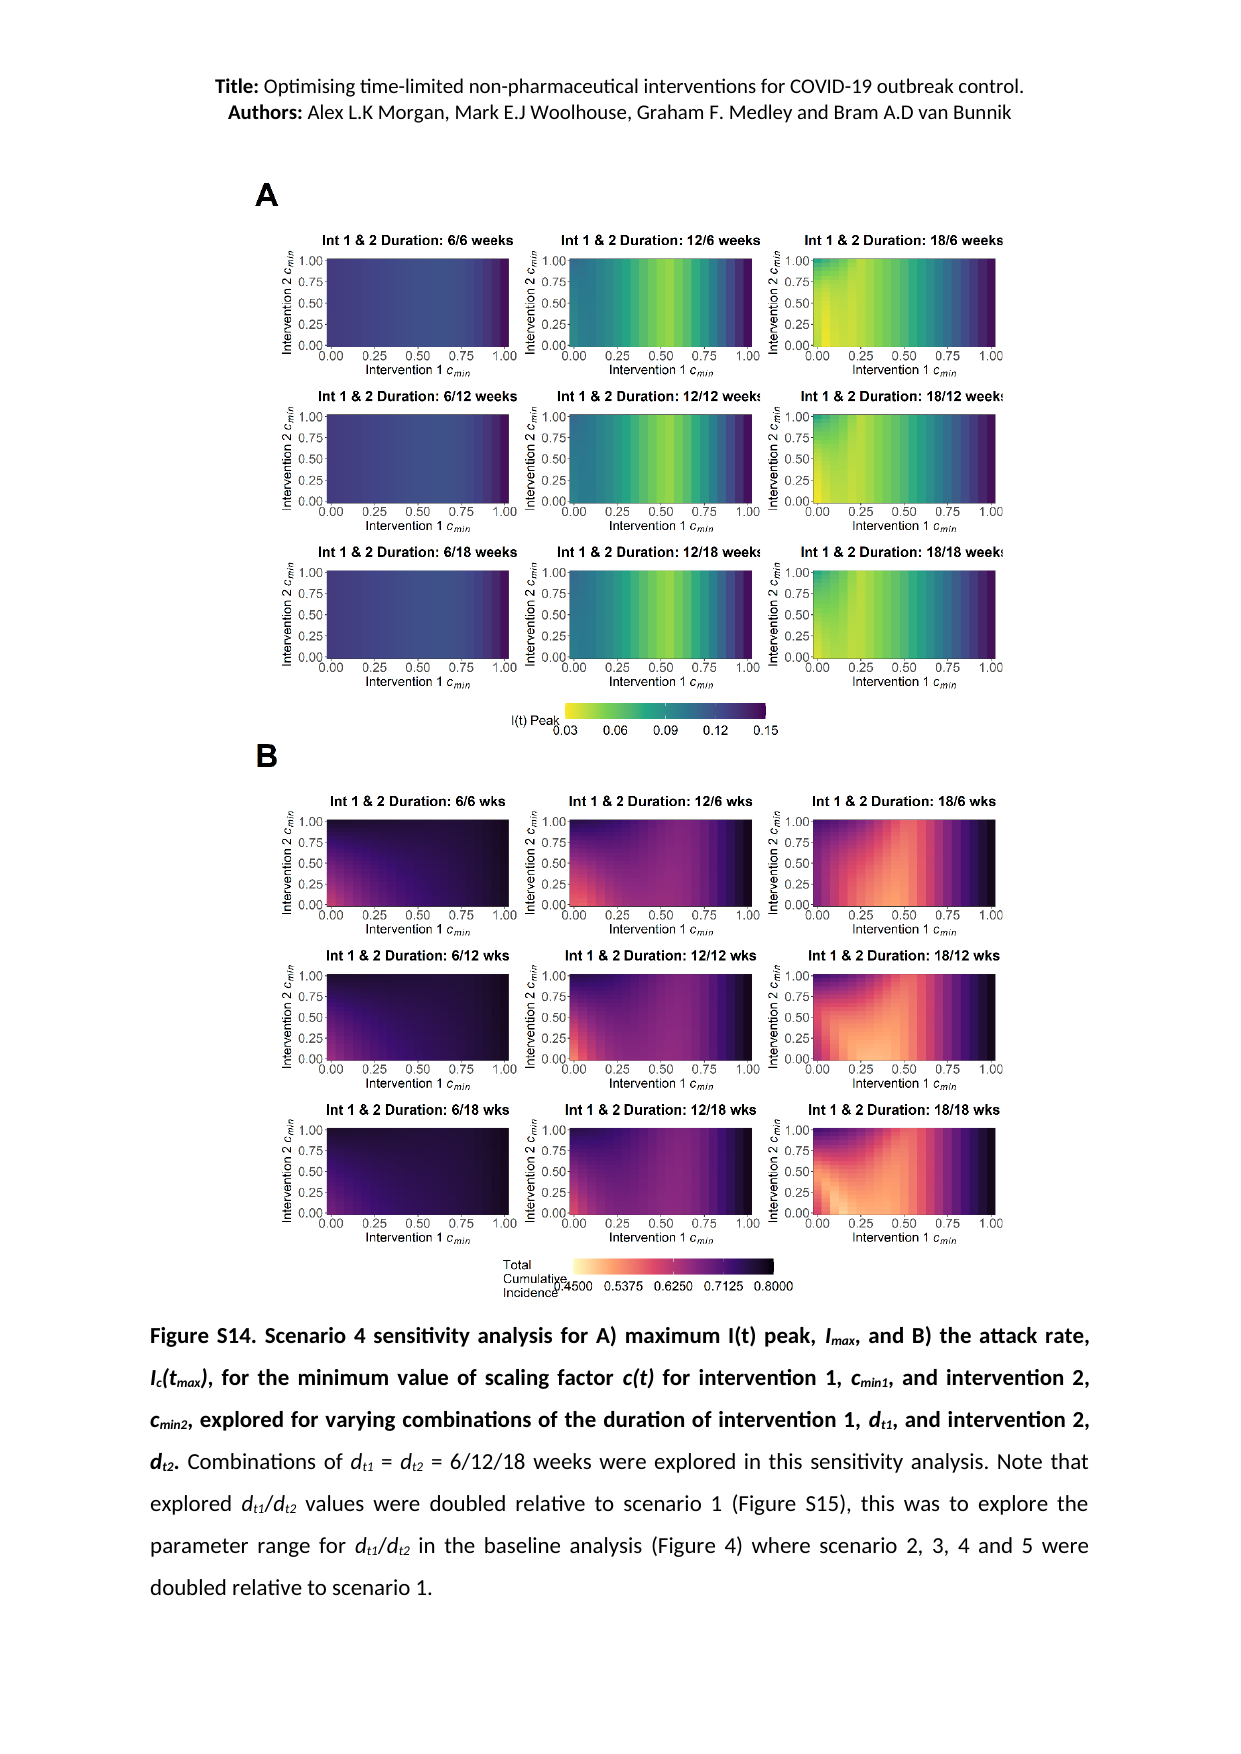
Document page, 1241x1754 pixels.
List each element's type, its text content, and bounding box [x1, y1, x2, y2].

text Figure S14. Scenario 4 sensitivity analysis for A) maximum I(t) peak, Imax, and B) the attack rate, Ic(tmax), for the minimum value of scaling factor c(t) for intervention 1, cmin1, and intervention 2, cmin2, explored for varying combinations of the duration of intervention 1, dt1, and intervention 2, dt2. Combinations of dt1 = dt2 = 6/12/18 weeks were explored in this sensitivity analysis. Note that explored dt1/dt2 values were doubled relative to scenario 1 (Figure S15), this was to explore the parameter range for dt1/dt2 in the baseline analysis (Figure 4) where scenario 2, 3, 4 and 5 were doubled relative to scenario 1. [150, 1321, 1090, 1601]
picture [237, 180, 1003, 1302]
